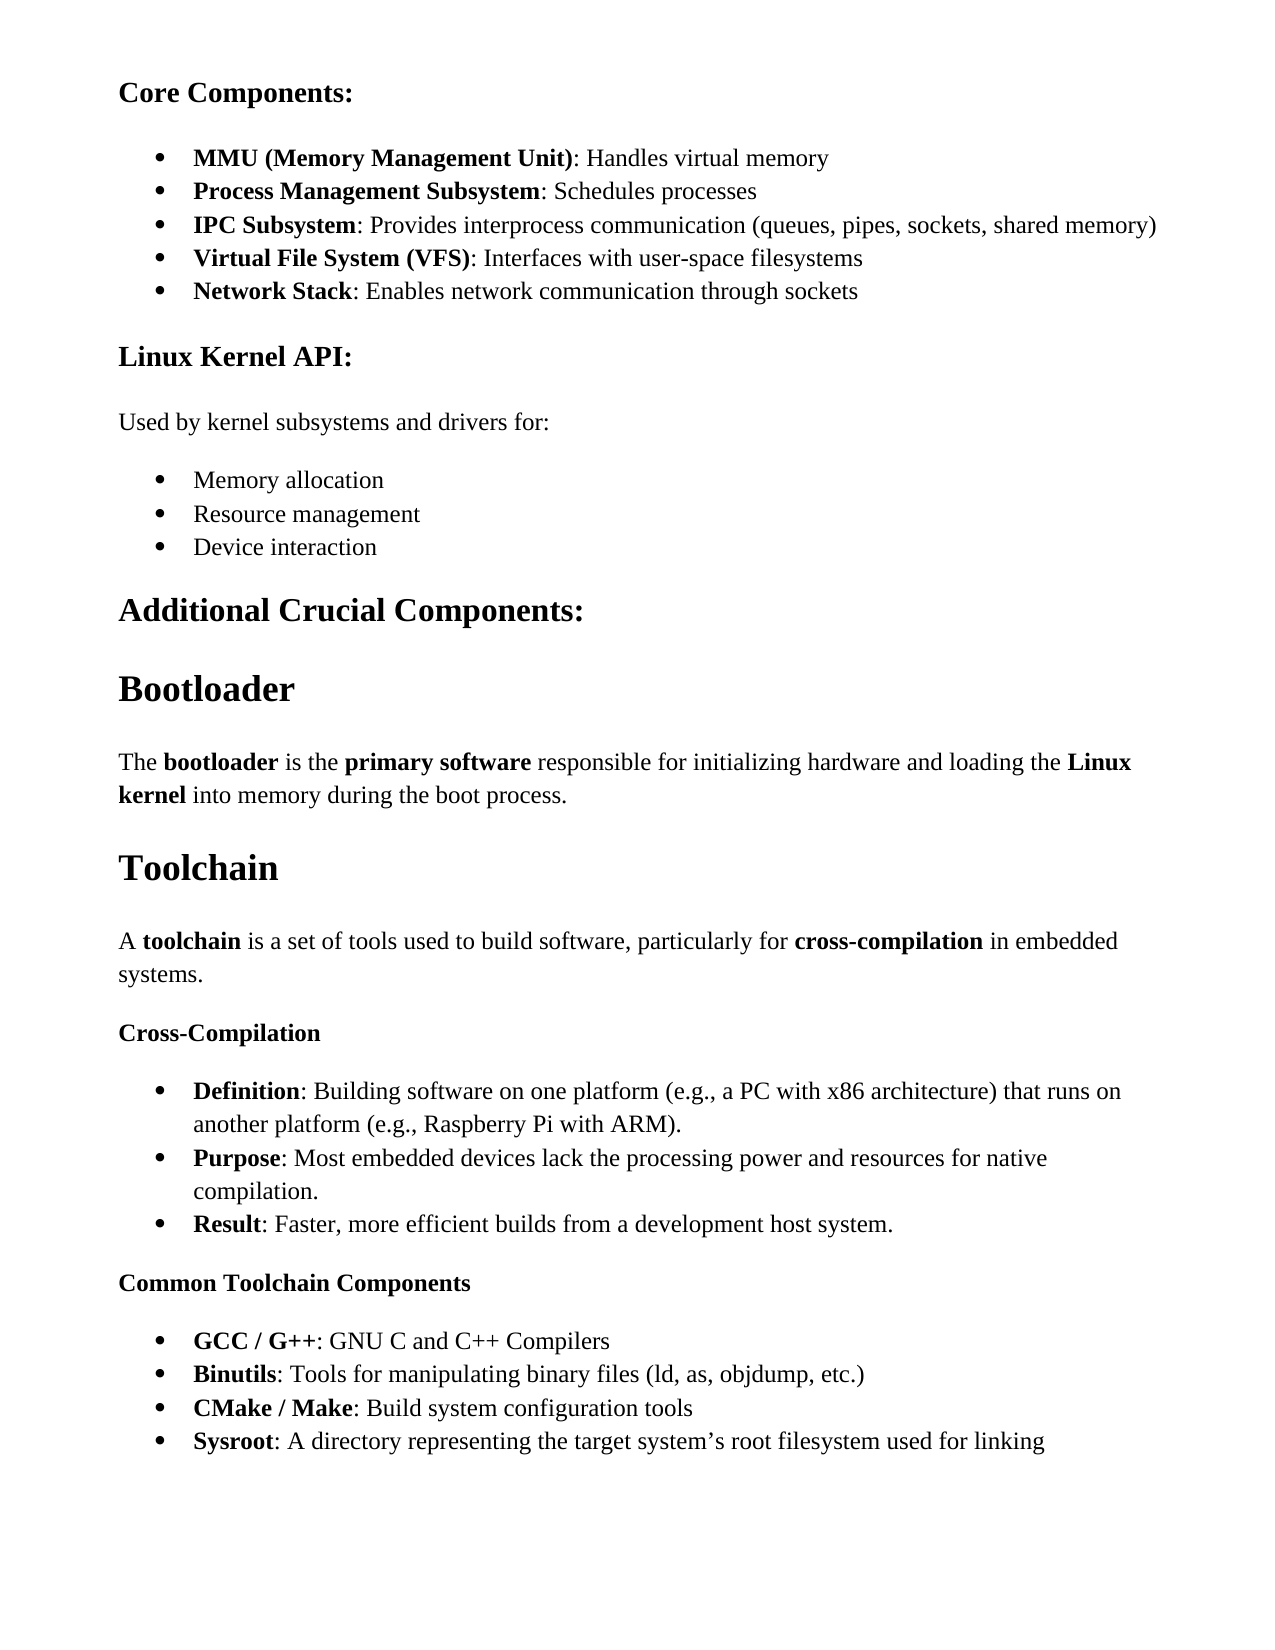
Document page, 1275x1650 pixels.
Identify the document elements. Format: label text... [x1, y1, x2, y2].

list MMU (Memory Management Unit): Handles virtual memory [156, 143, 1157, 172]
list IPC Subsystem: Provides interprocess communication (queues, pipes, sockets, shared memory) [156, 210, 1157, 238]
subtitle Additional Crucial Components: [118, 591, 1157, 629]
list Network Stack: Enables network communication through sockets [156, 276, 1157, 305]
subtitle Linux Kernel API: [118, 339, 1157, 373]
list Sysroot: A directory representing the target system’s root filesystem used for linking [156, 1426, 1157, 1455]
text Cross-Compilation [118, 1018, 1157, 1047]
list Virtual File System (VFS): Interfaces with user-space filesystems [156, 243, 1157, 272]
list GCC / G++: GNU C and C++ Compilers [156, 1326, 1157, 1355]
subtitle Bootloader [118, 666, 1157, 709]
text The bootloader is the primary software responsible for initializing hardware and loading the Linux kernel into memory during the boot process. [118, 747, 1157, 809]
list Definition: Building software on one platform (e.g., a PC with x86 architecture) that runs on another platform (e.g., Raspberry Pi with ARM). [156, 1076, 1157, 1138]
list Purpose: Most embedded devices lack the processing power and resources for native compilation. [156, 1143, 1157, 1205]
subtitle Toolchain [118, 845, 1157, 888]
list Result: Faster, more efficient builds from a development host system. [156, 1209, 1157, 1238]
list CMake / Make: Build system configuration tools [156, 1393, 1157, 1422]
list Process Management Subsystem: Schedules processes [156, 176, 1157, 205]
subtitle Core Components: [118, 75, 1157, 108]
text A toolchain is a set of tools used to build software, particularly for cross-compilation in embedded systems. [118, 926, 1157, 988]
list Binutils: Tools for manipulating binary files (ld, as, objdump, etc.) [156, 1359, 1157, 1388]
text Used by kernel subsystems and drivers for: [118, 407, 1157, 436]
list Device interaction [156, 532, 1157, 561]
list Resource management [156, 499, 1157, 528]
list Memory allocation [156, 466, 1157, 494]
text Common Toolchain Components [118, 1268, 1157, 1297]
